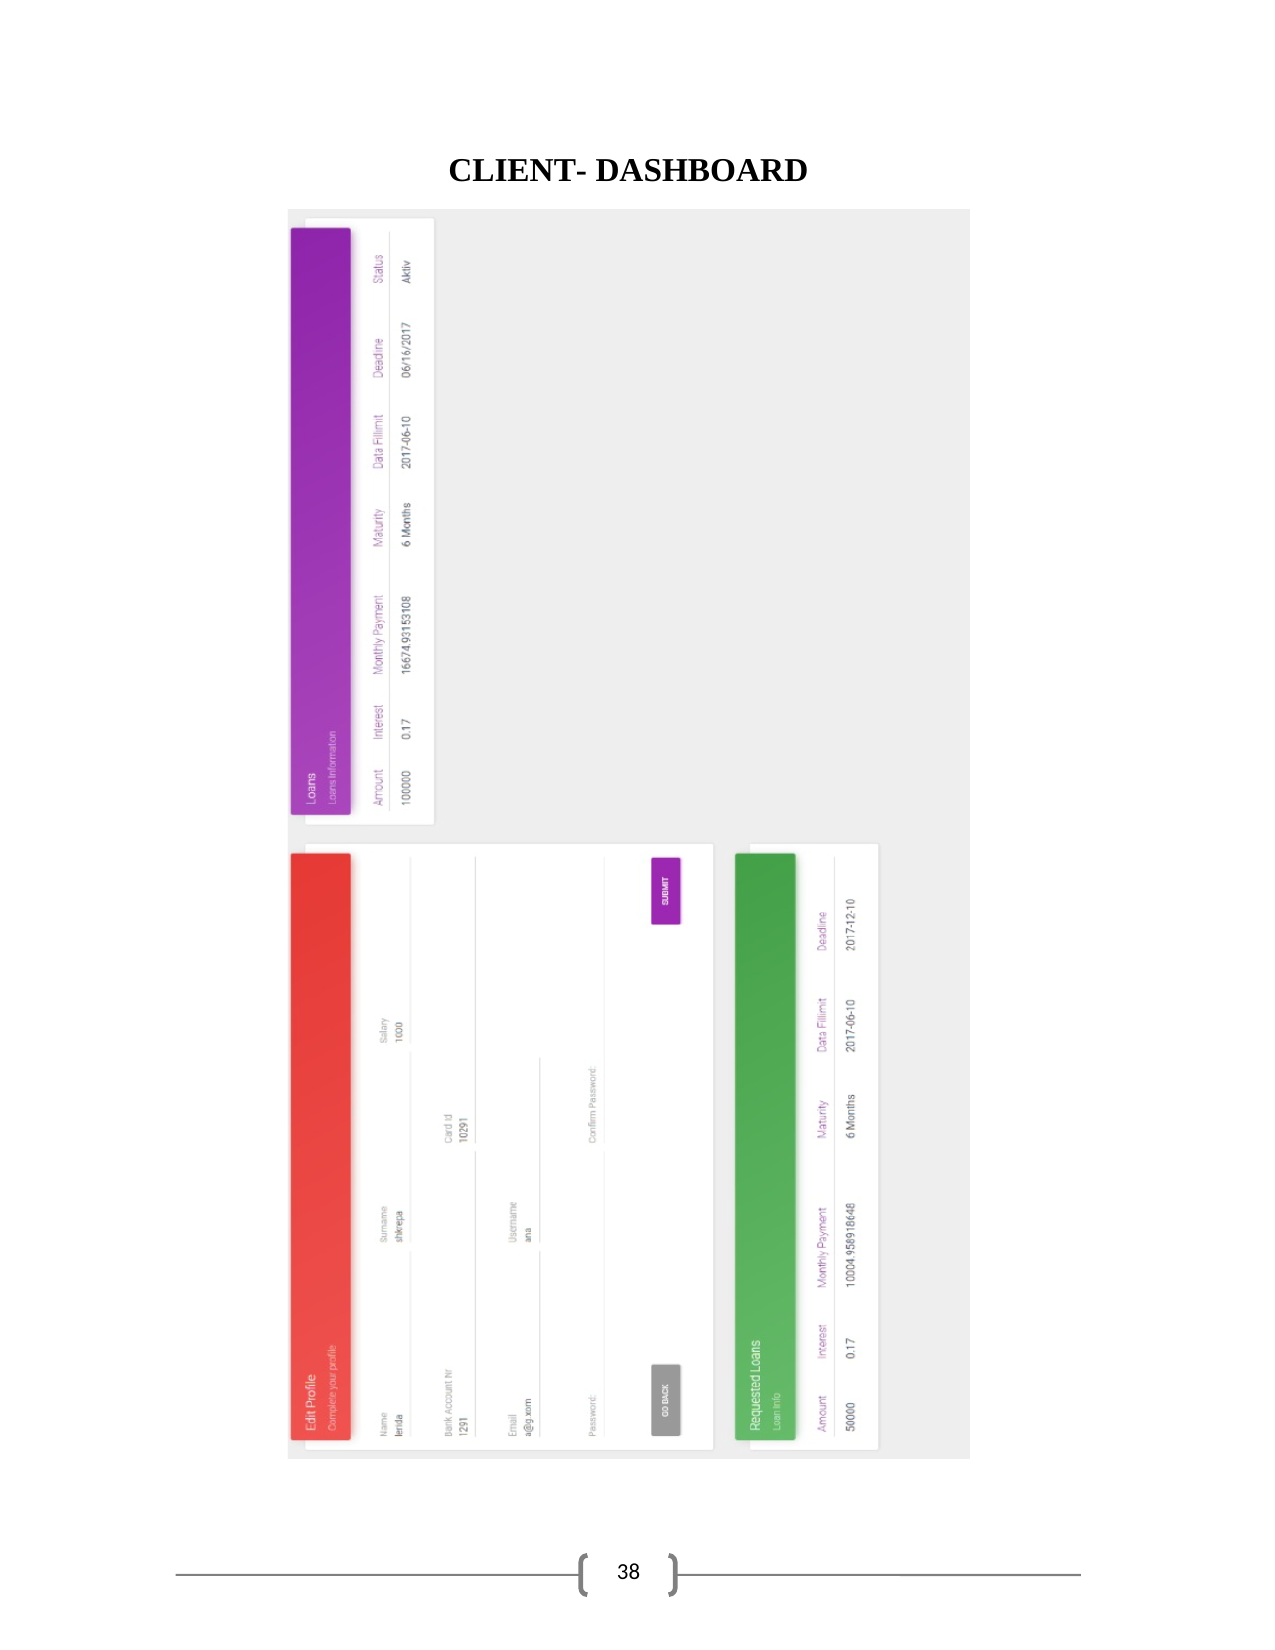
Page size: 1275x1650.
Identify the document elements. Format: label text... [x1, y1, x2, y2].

picture [288, 210, 969, 1458]
text CLIENT- DASHBOARD [131, 150, 1125, 188]
